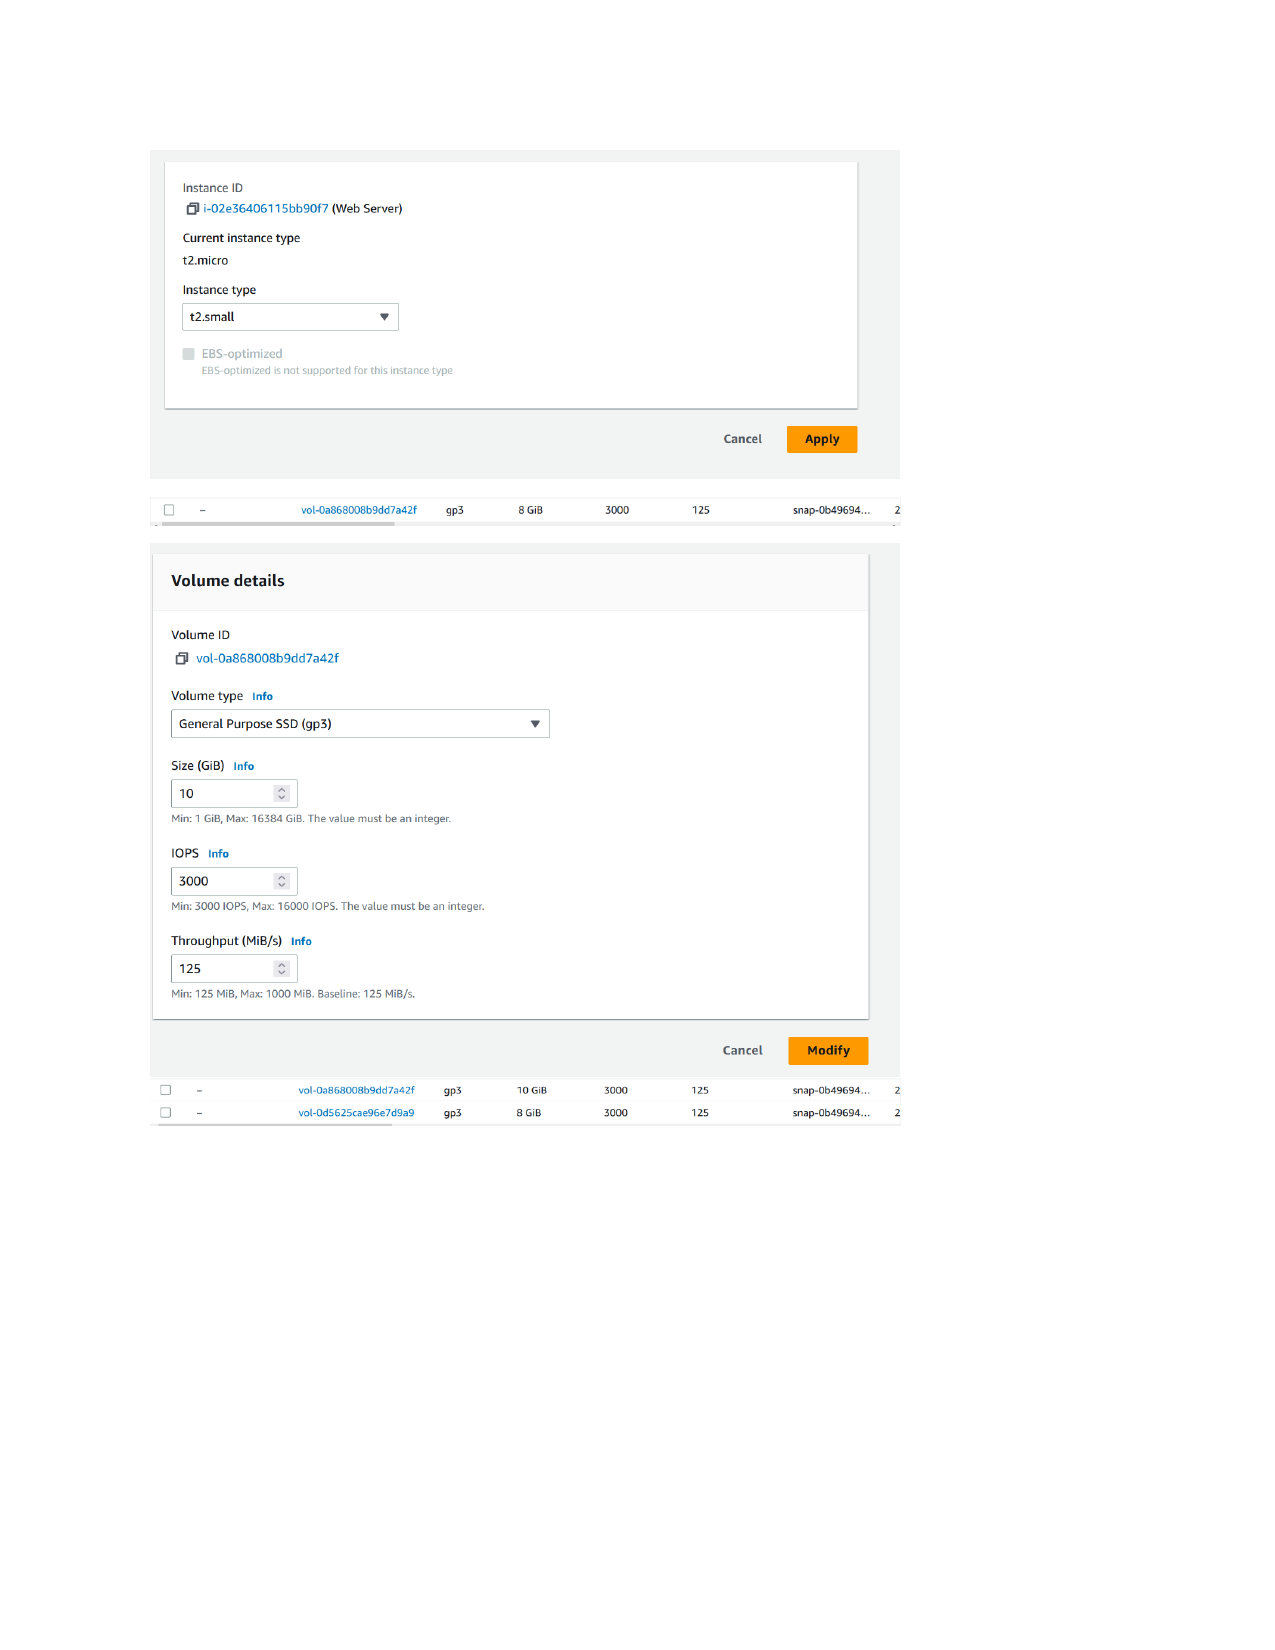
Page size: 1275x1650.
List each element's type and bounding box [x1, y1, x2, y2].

picture [150, 497, 901, 526]
picture [150, 1078, 901, 1126]
picture [150, 150, 901, 479]
picture [150, 543, 901, 1077]
